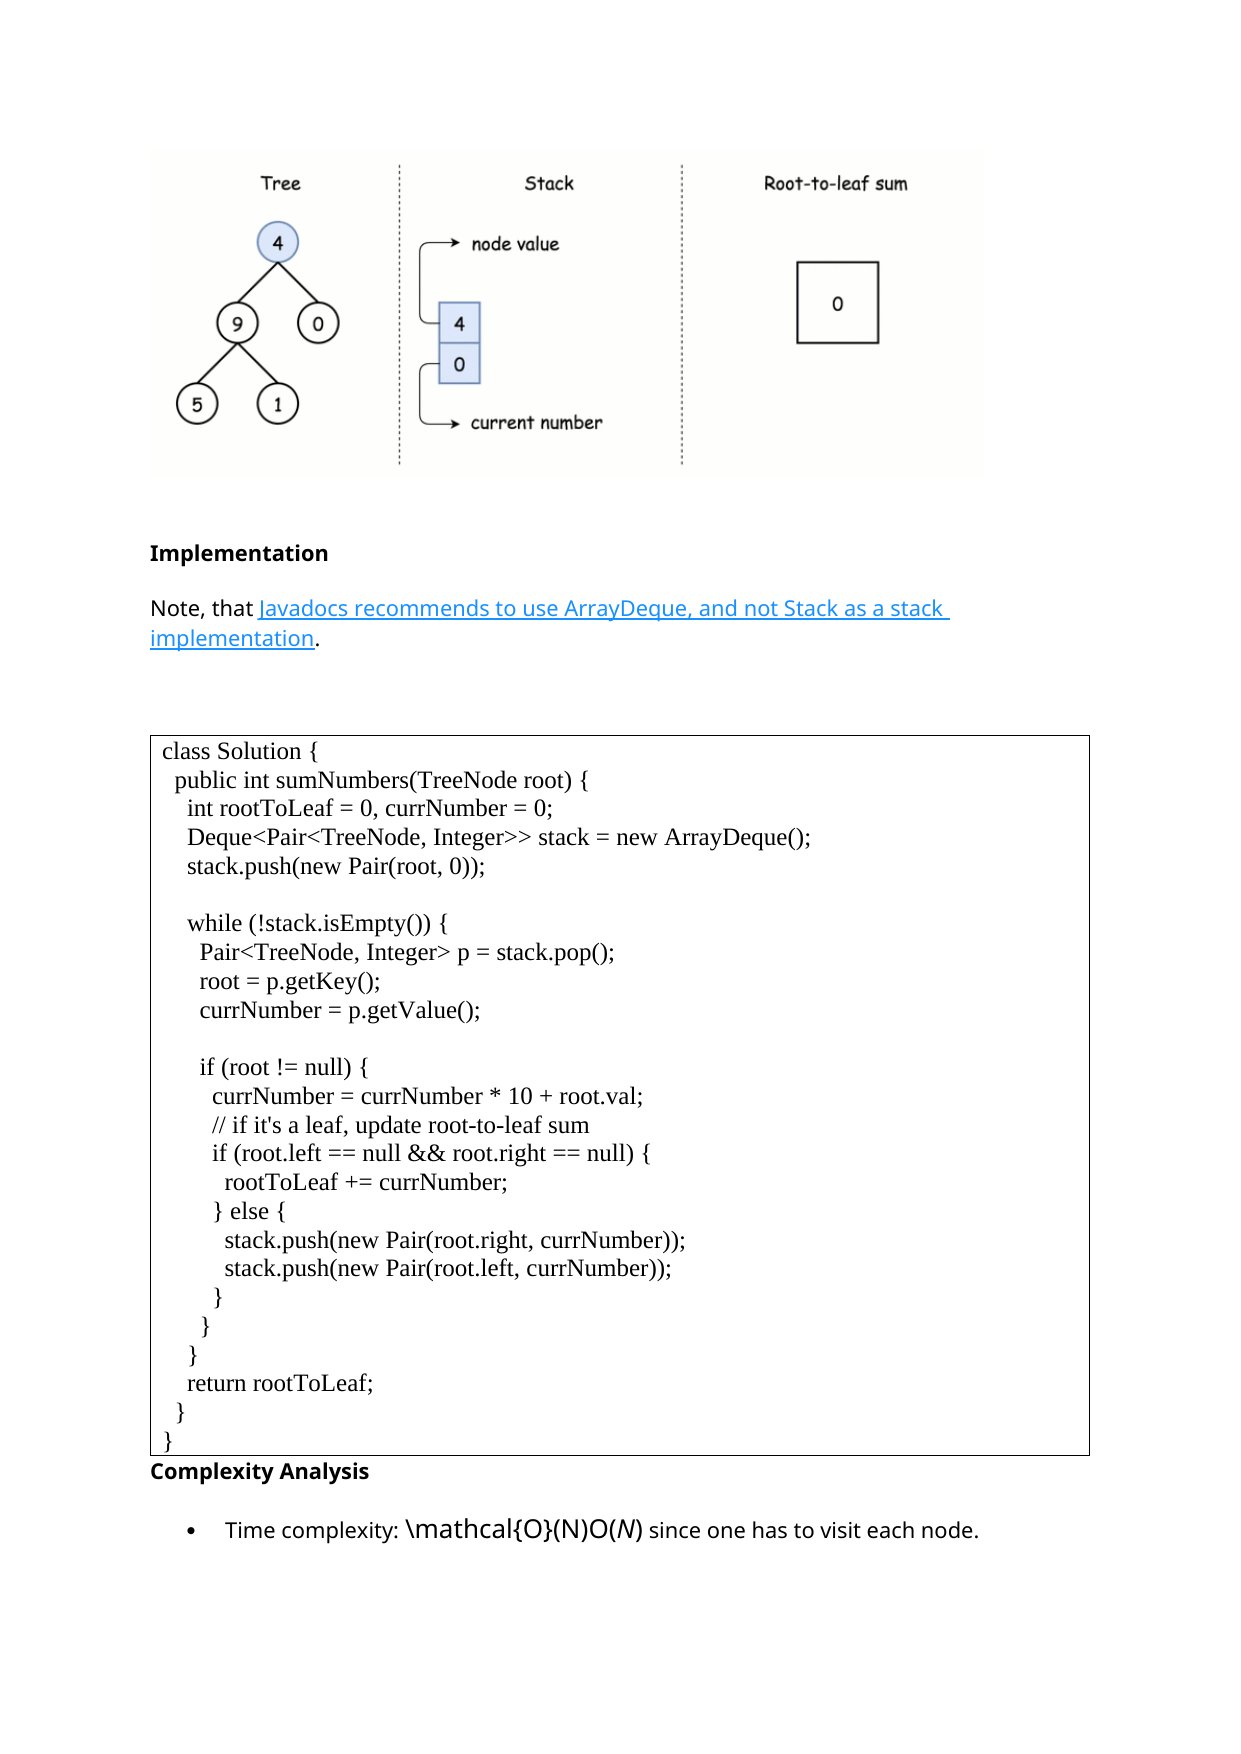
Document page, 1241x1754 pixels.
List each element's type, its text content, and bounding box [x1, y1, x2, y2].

text Note, that Javadocs recommends to use ArrayDeque, and not Stack as a stack implementation. [150, 593, 1090, 652]
table_header class Solution { public int sumNumbers(TreeNode root) { int rootToLeaf = 0, currNumber = 0; Deque<Pair<TreeNode, Integer>> stack = new ArrayDeque(); stack.push(new Pair(root, 0)); while (!stack.isEmpty()) { Pair<TreeNode, Integer> p = stack.pop(); root = p.getKey(); currNumber = p.getValue(); if (root != null) { currNumber = currNumber * 10 + root.val; // if it's a leaf, update root-to-leaf sum if (root.left == null && root.right == null) { rootToLeaf += currNumber; } else { stack.push(new Pair(root.right, currNumber)); stack.push(new Pair(root.left, currNumber)); } } } return rootToLeaf; } } [151, 736, 1089, 1455]
text Complexity Analysis [150, 1456, 1090, 1486]
text Implementation [150, 538, 1090, 568]
list Time complexity: \mathcal{O}(N)O(N) since one has to visit each node. [187, 1511, 1090, 1546]
picture [150, 150, 984, 477]
